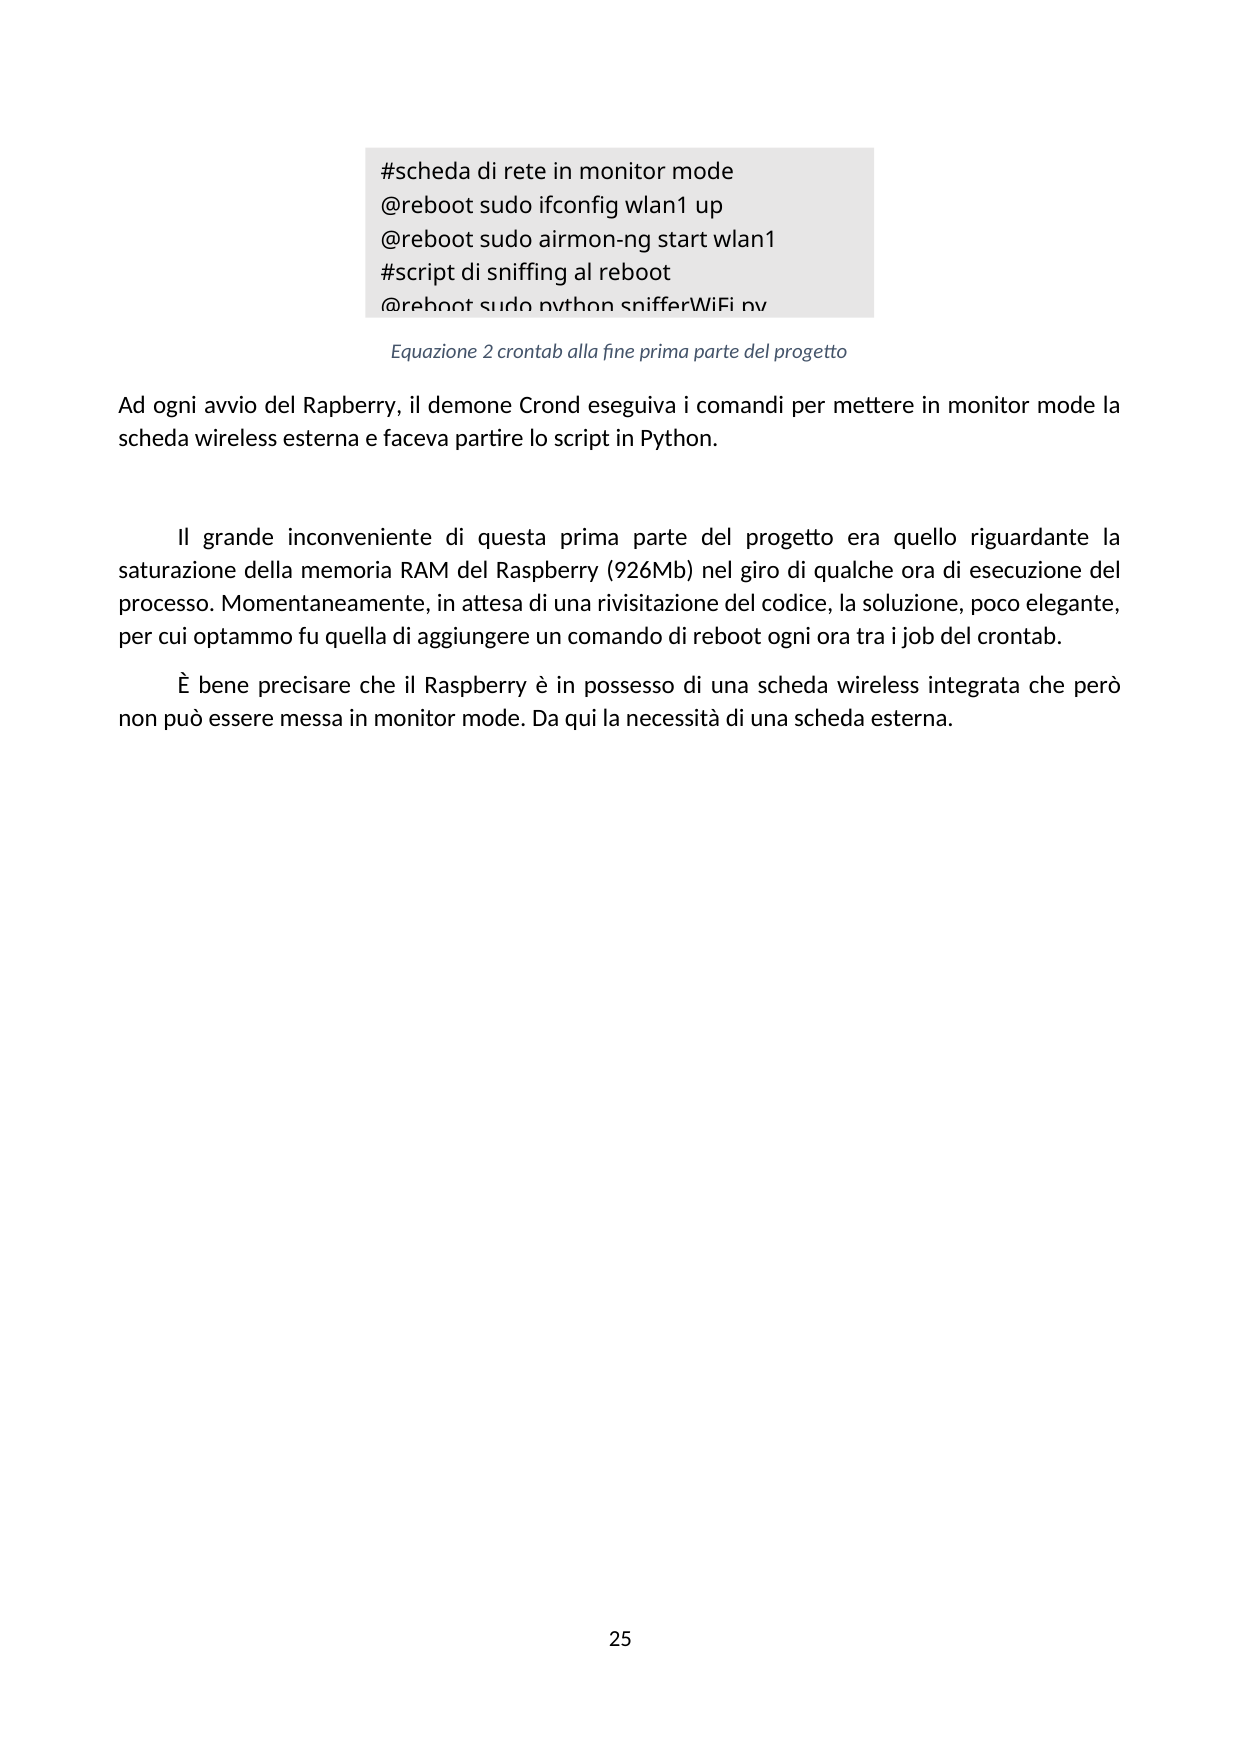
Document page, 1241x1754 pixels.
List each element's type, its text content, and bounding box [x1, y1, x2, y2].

text Ad ogni avvio del Rapberry, il demone Crond eseguiva i comandi per mettere in monitor mode la scheda wireless esterna e faceva partire lo script in Python. [118, 389, 1122, 452]
text Il grande inconveniente di questa prima parte del progetto era quello riguardante la saturazione della memoria RAM del Raspberry (926Mb) nel giro di qualche ora di esecuzione del processo. Momentaneamente, in attesa di una rivisitazione del codice, la soluzione, poco elegante, per cui optammo fu quella di aggiungere un comando di reboot ogni ora tra i job del crontab. [118, 521, 1122, 650]
text Equazione 2 crontab alla fine prima parte del progetto [118, 339, 1122, 364]
text È bene precisare che il Raspberry è in possesso di una scheda wireless integrata che però non può essere messa in monitor mode. Da qui la necessità di una scheda esterna. [118, 669, 1122, 733]
